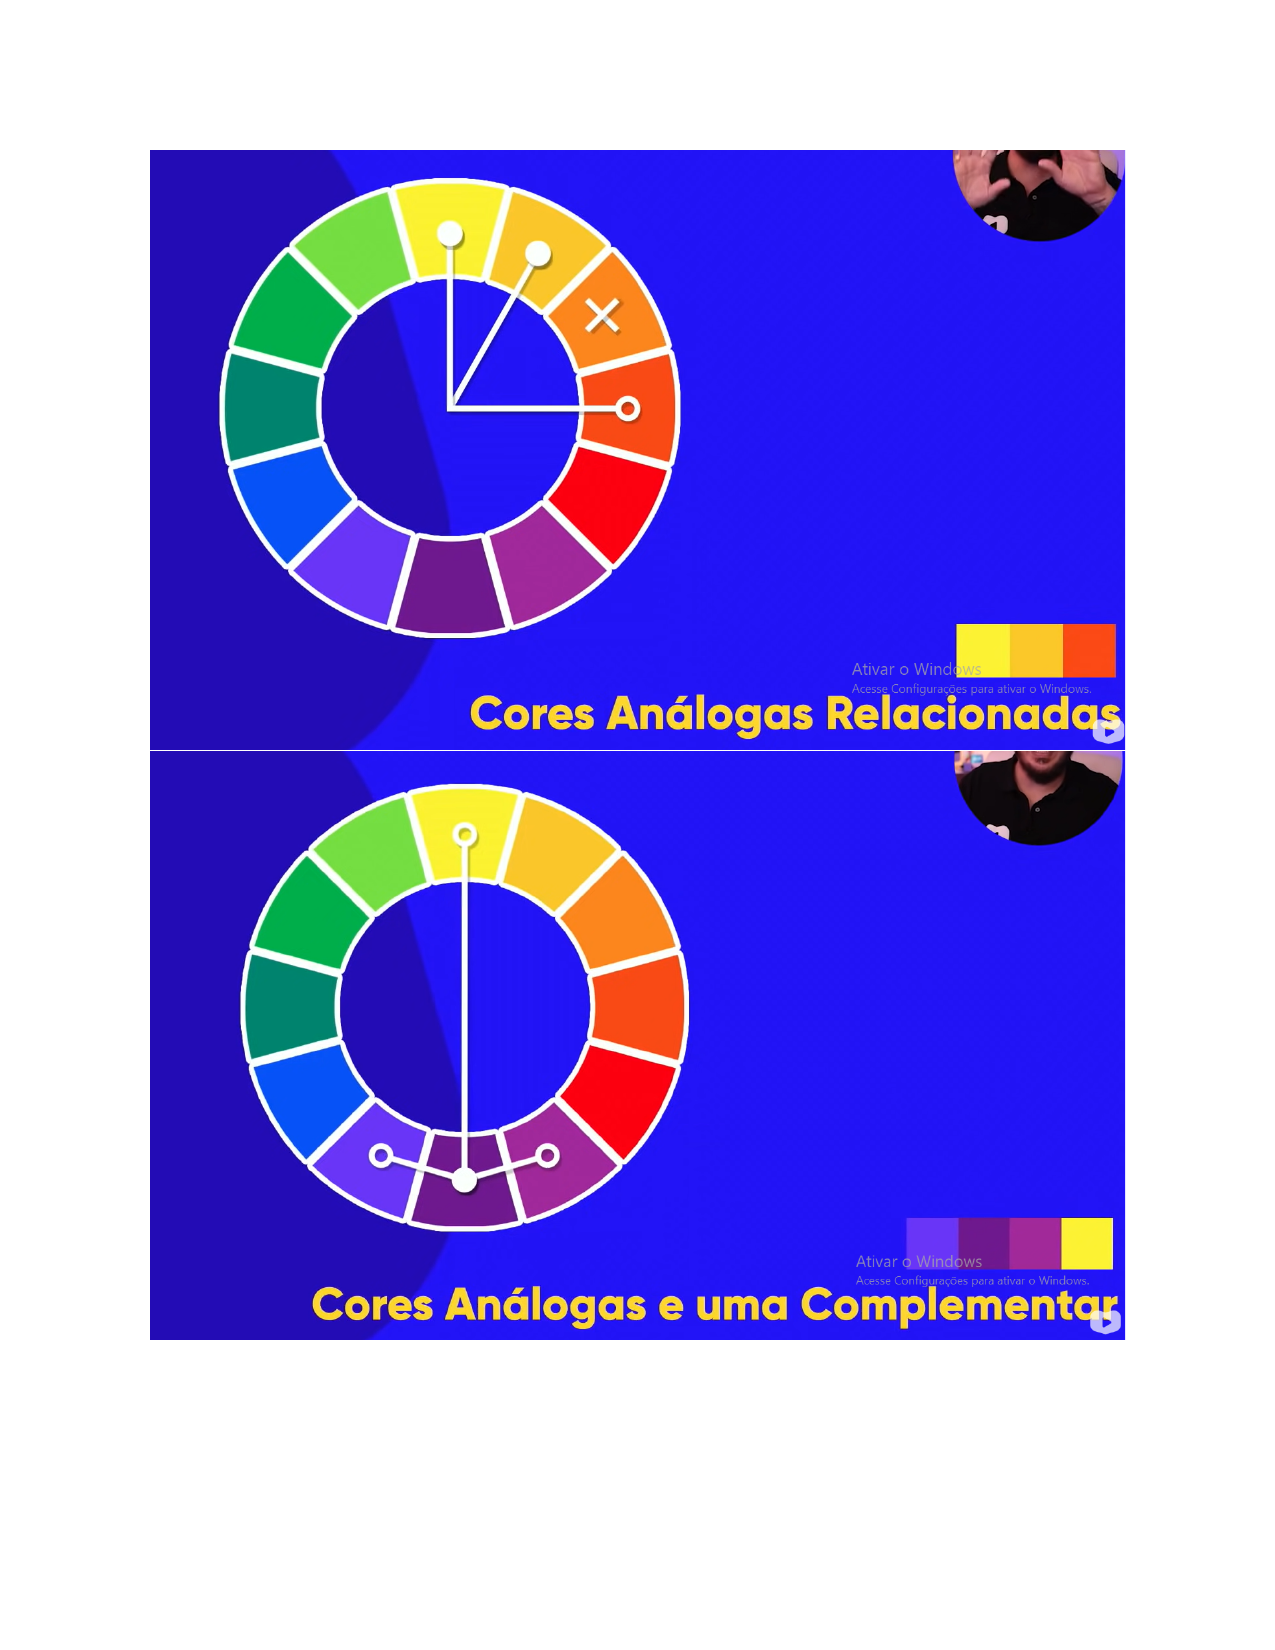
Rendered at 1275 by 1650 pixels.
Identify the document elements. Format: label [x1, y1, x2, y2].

picture [150, 751, 1125, 1340]
picture [150, 150, 1125, 750]
